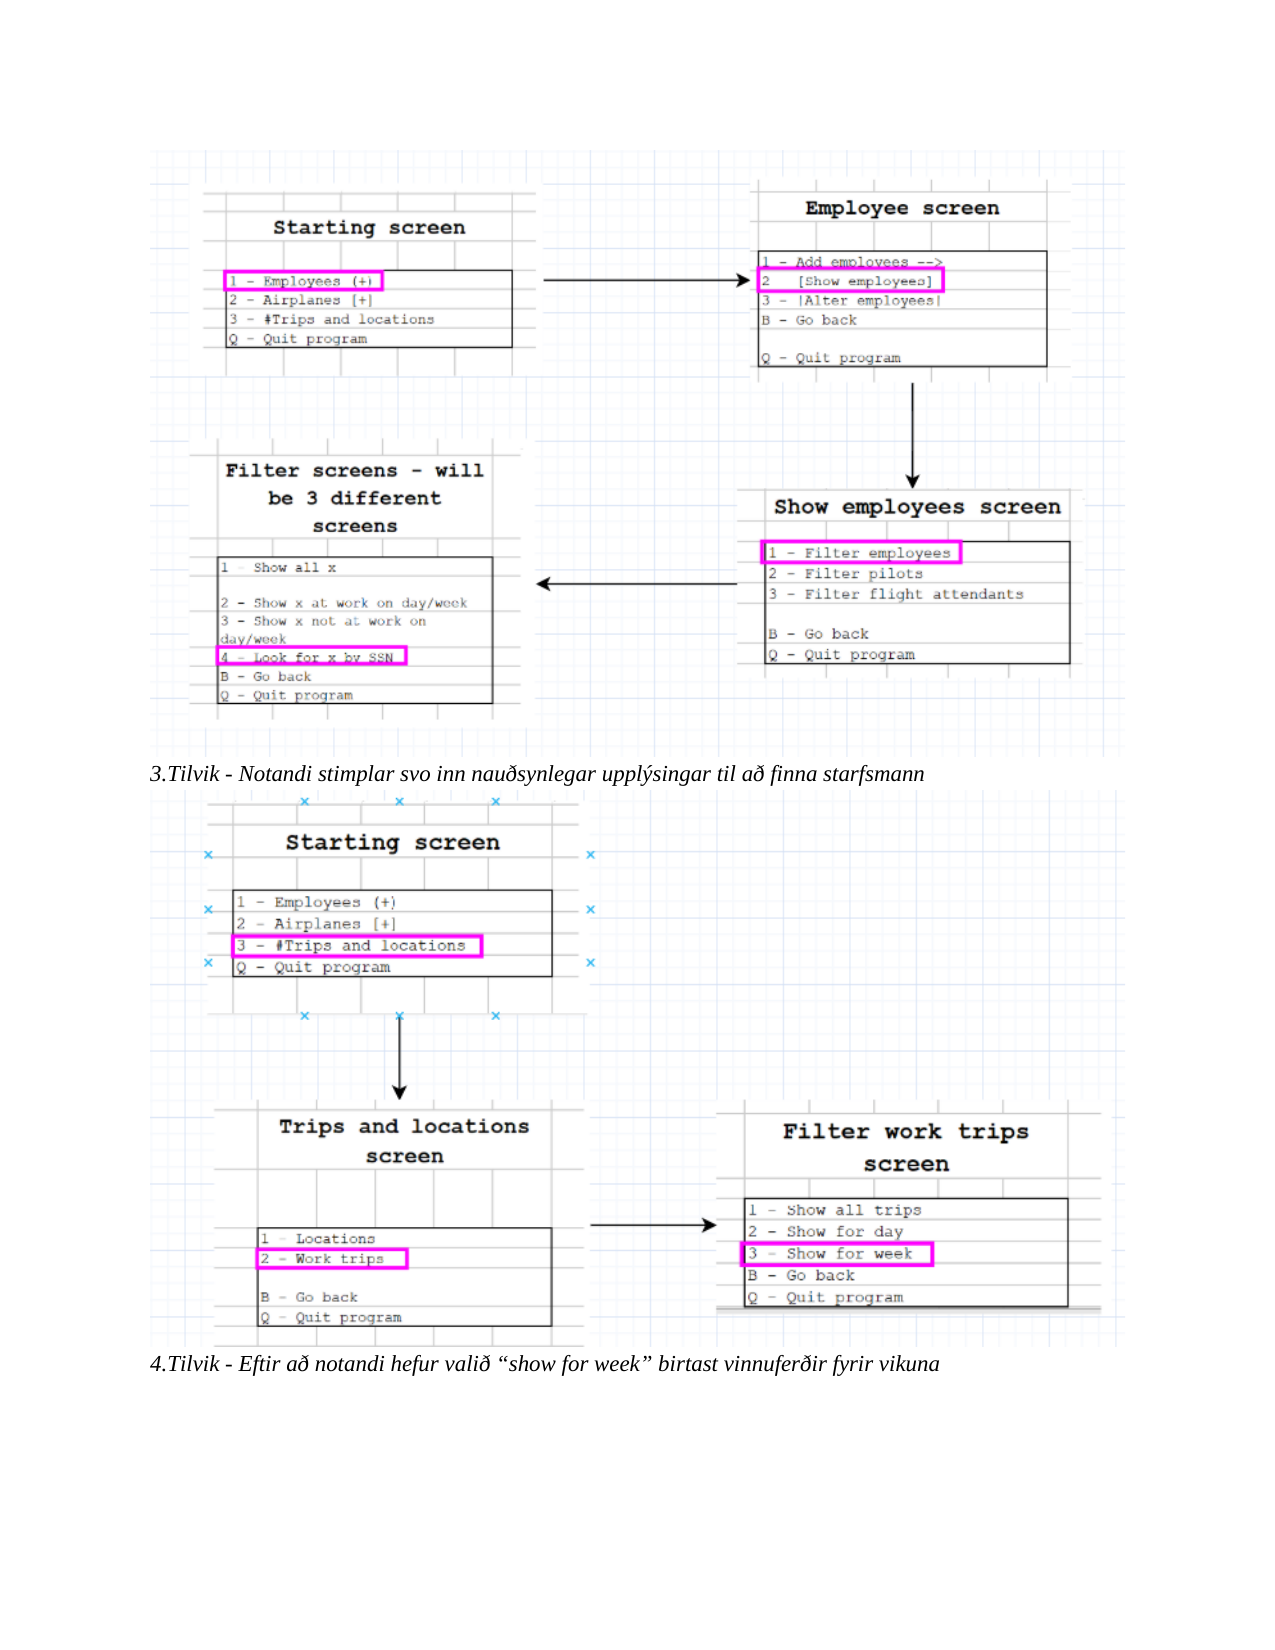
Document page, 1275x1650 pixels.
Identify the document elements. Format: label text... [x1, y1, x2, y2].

picture [150, 790, 1125, 1347]
text 3.Tilvik - Notandi stimplar svo inn nauðsynlegar upplýsingar til að finna starfsmann [150, 760, 1125, 786]
picture [150, 150, 1125, 757]
text 4.Tilvik - Eftir að notandi hefur valið “show for week” birtast vinnuferðir fyrir vikuna [150, 1350, 1125, 1377]
